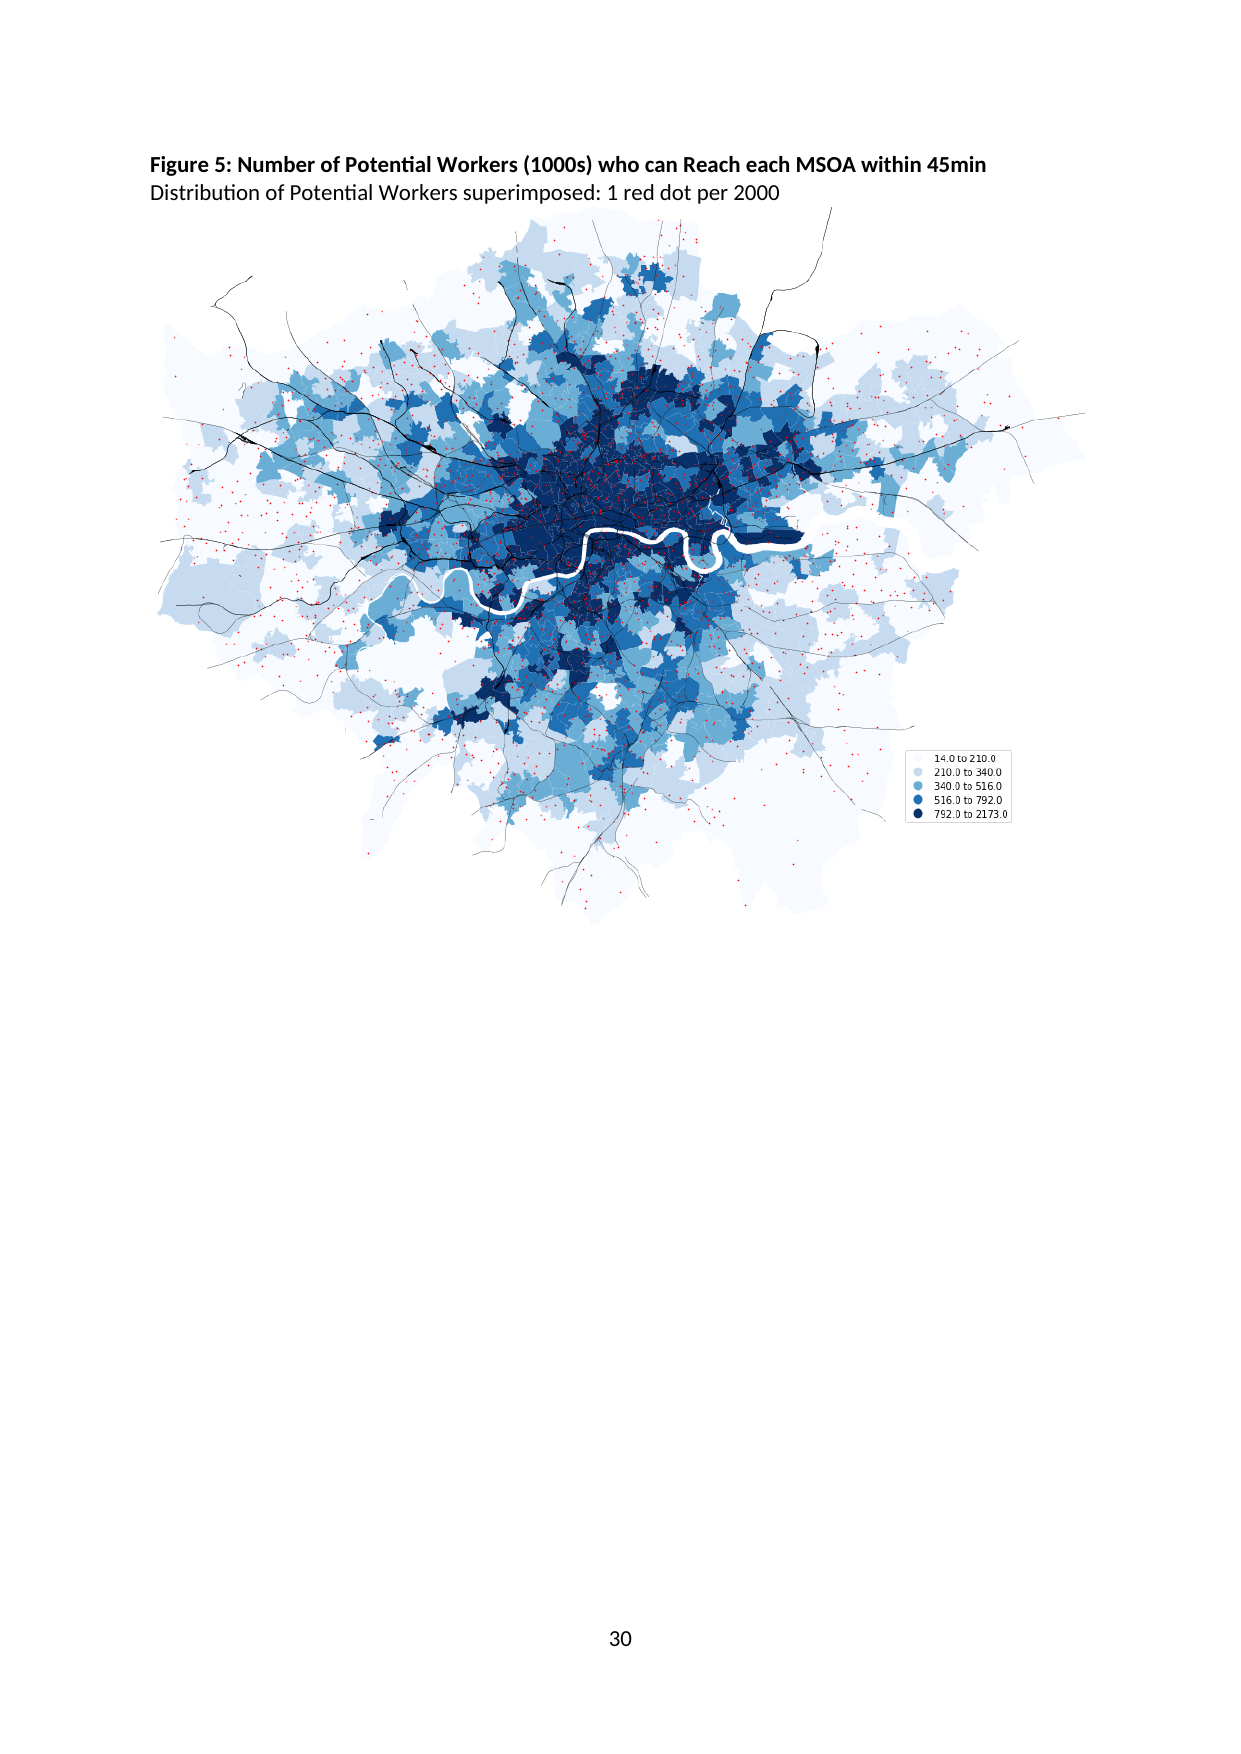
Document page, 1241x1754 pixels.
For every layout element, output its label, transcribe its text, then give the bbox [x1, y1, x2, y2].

text Figure 5: Number of Potential Workers (1000s) who can Reach each MSOA within 45min [150, 150, 1090, 178]
text Distribution of Potential Workers superimposed: 1 red dot per 2000 [150, 178, 1090, 206]
picture [150, 206, 1091, 931]
